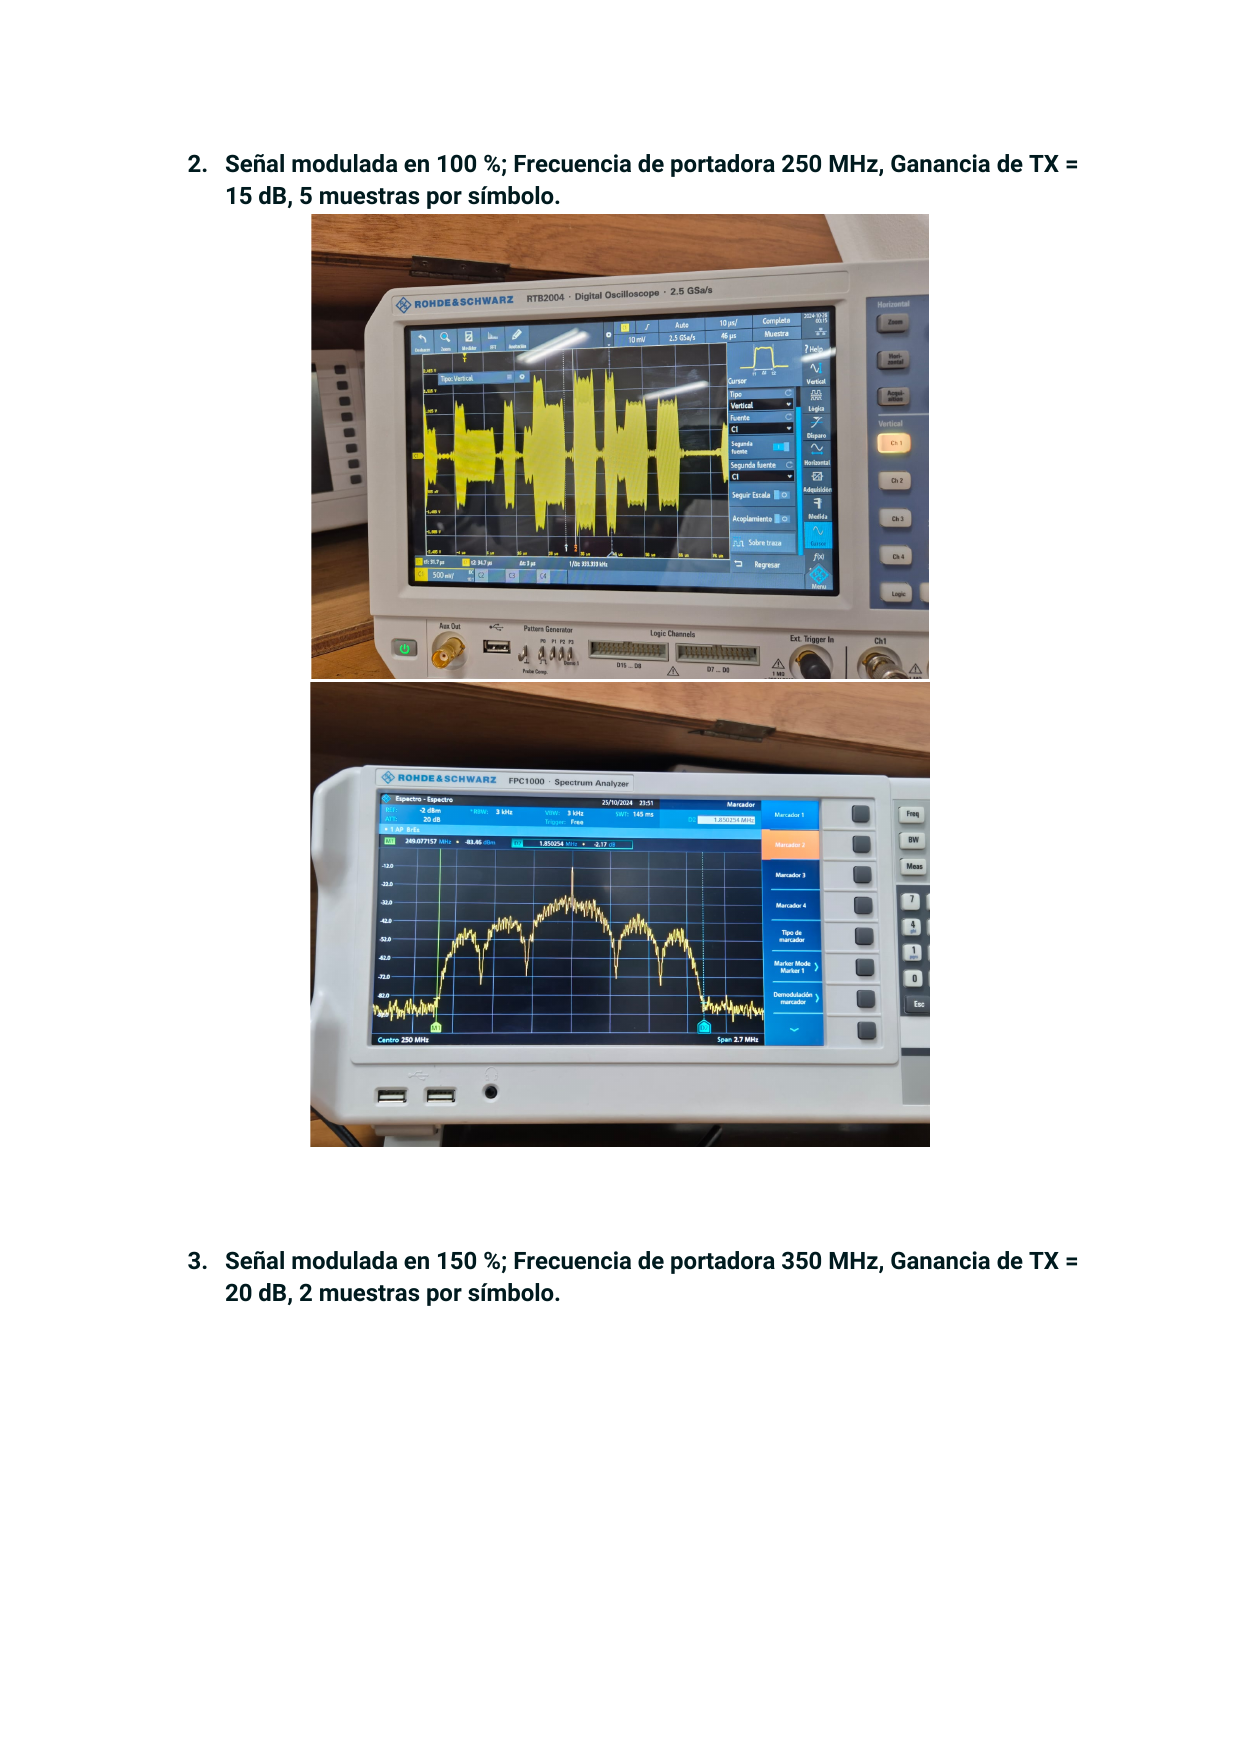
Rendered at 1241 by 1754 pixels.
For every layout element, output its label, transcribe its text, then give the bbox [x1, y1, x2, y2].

picture [311, 214, 929, 679]
list Señal modulada en 150 %; Frecuencia de portadora 350 MHz, Ganancia de TX = 20 dB, 2 muestras por símbolo. [187, 1247, 1090, 1308]
list Señal modulada en 100 %; Frecuencia de portadora 250 MHz, Ganancia de TX = 15 dB, 5 muestras por símbolo. [187, 150, 1090, 210]
picture [310, 682, 930, 1147]
